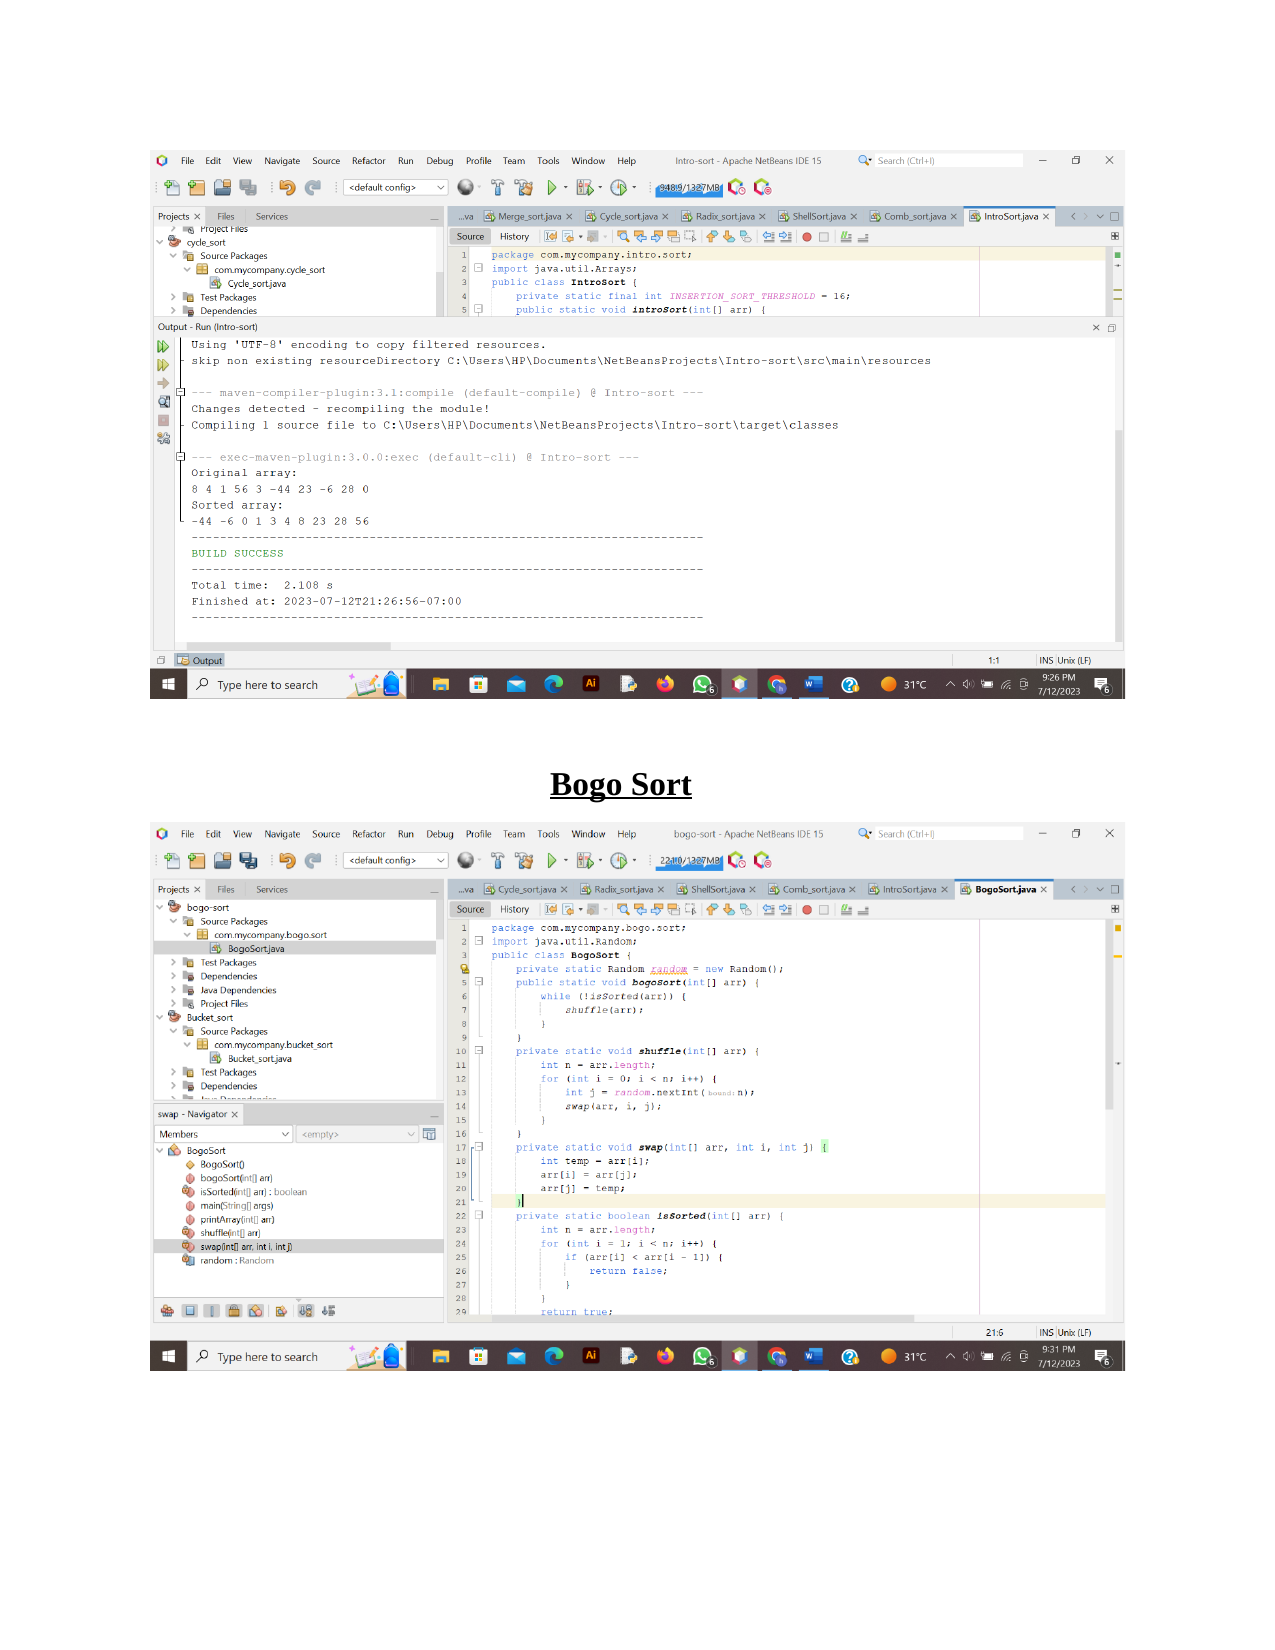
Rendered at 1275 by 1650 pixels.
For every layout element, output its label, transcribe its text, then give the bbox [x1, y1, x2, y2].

text Bogo Sort [150, 764, 1125, 802]
picture [150, 150, 1125, 699]
picture [150, 822, 1125, 1371]
